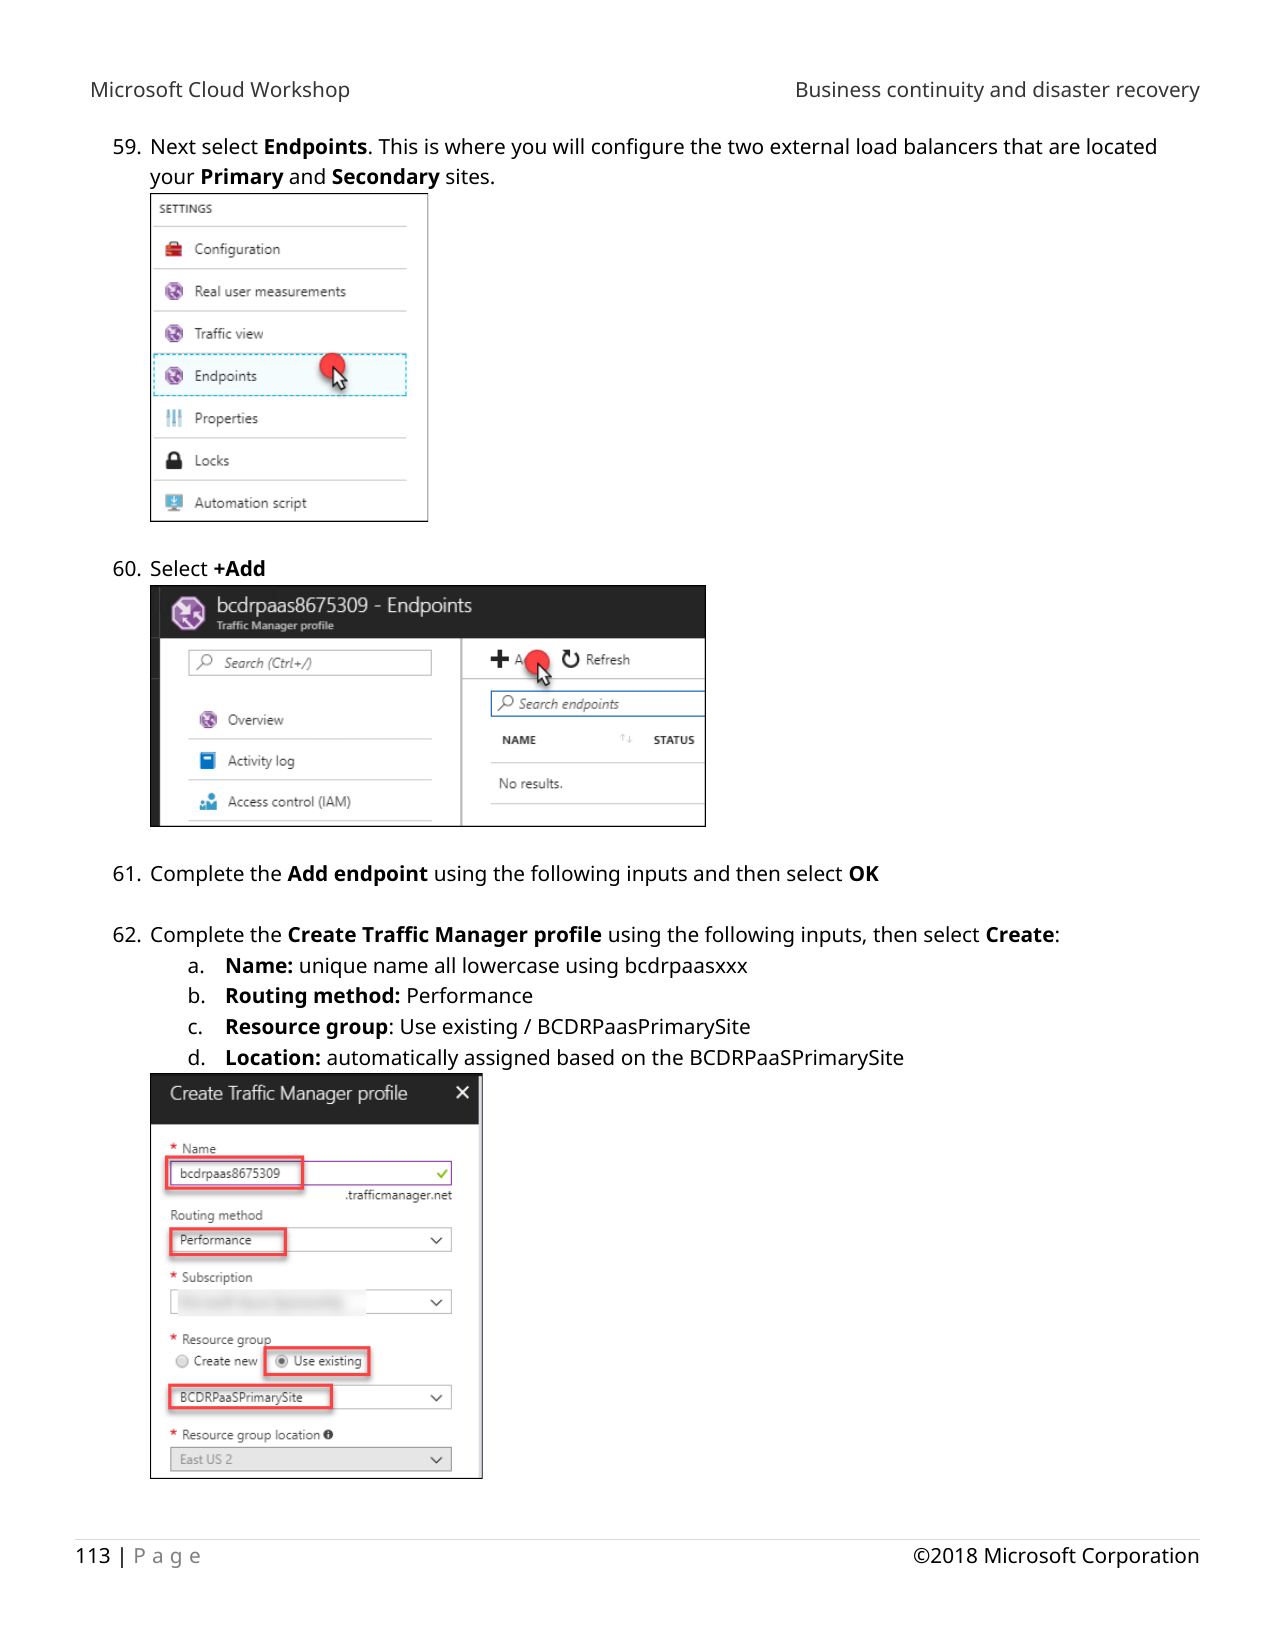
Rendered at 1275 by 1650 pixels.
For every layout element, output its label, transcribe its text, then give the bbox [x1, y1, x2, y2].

list Complete the Add endpoint using the following inputs and then select OK [112, 859, 1200, 887]
list Name: unique name all lowercase using bcdrpaasxxx [187, 951, 1200, 979]
list Resource group: Use existing / BCDRPaasPrimarySite [187, 1012, 1200, 1041]
list Location: automatically assigned based on the BCDRPaaSPrimarySite [187, 1043, 1200, 1071]
list Routing method: Performance [187, 982, 1200, 1010]
list Select +Add [112, 554, 1200, 583]
picture [150, 193, 429, 522]
picture [150, 1073, 483, 1479]
list Next select Endpoints. This is where you will configure the two external load balancers that are located your Primary and Secondary sites. [112, 132, 1200, 191]
list Complete the Create Traffic Manager profile using the following inputs, then select Create: [112, 920, 1200, 949]
picture [150, 585, 706, 827]
